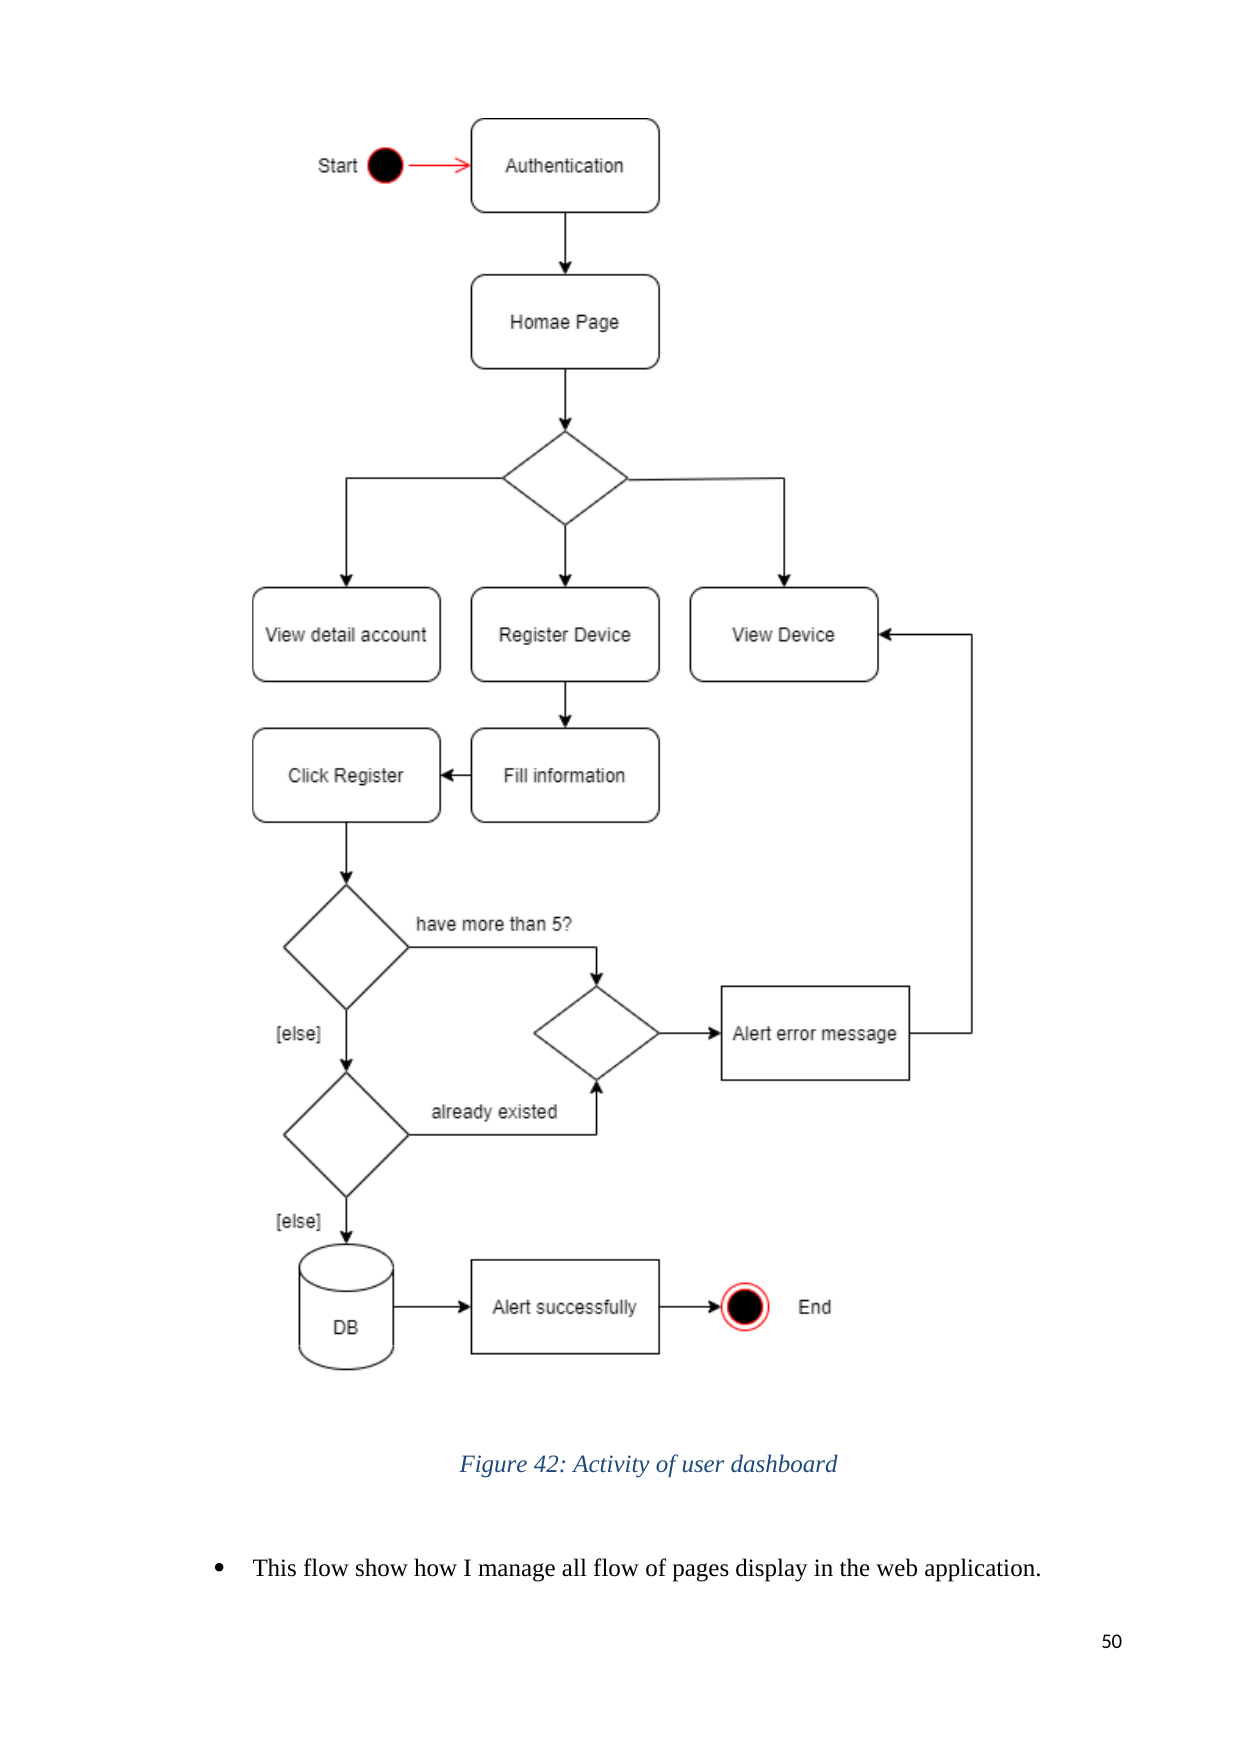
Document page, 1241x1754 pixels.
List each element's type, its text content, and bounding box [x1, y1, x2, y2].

picture [252, 118, 987, 1372]
list This flow show how I manage all flow of pages display in the web application. [215, 1553, 1122, 1581]
text Figure 42: Activity of user dashboard [177, 1449, 1122, 1478]
